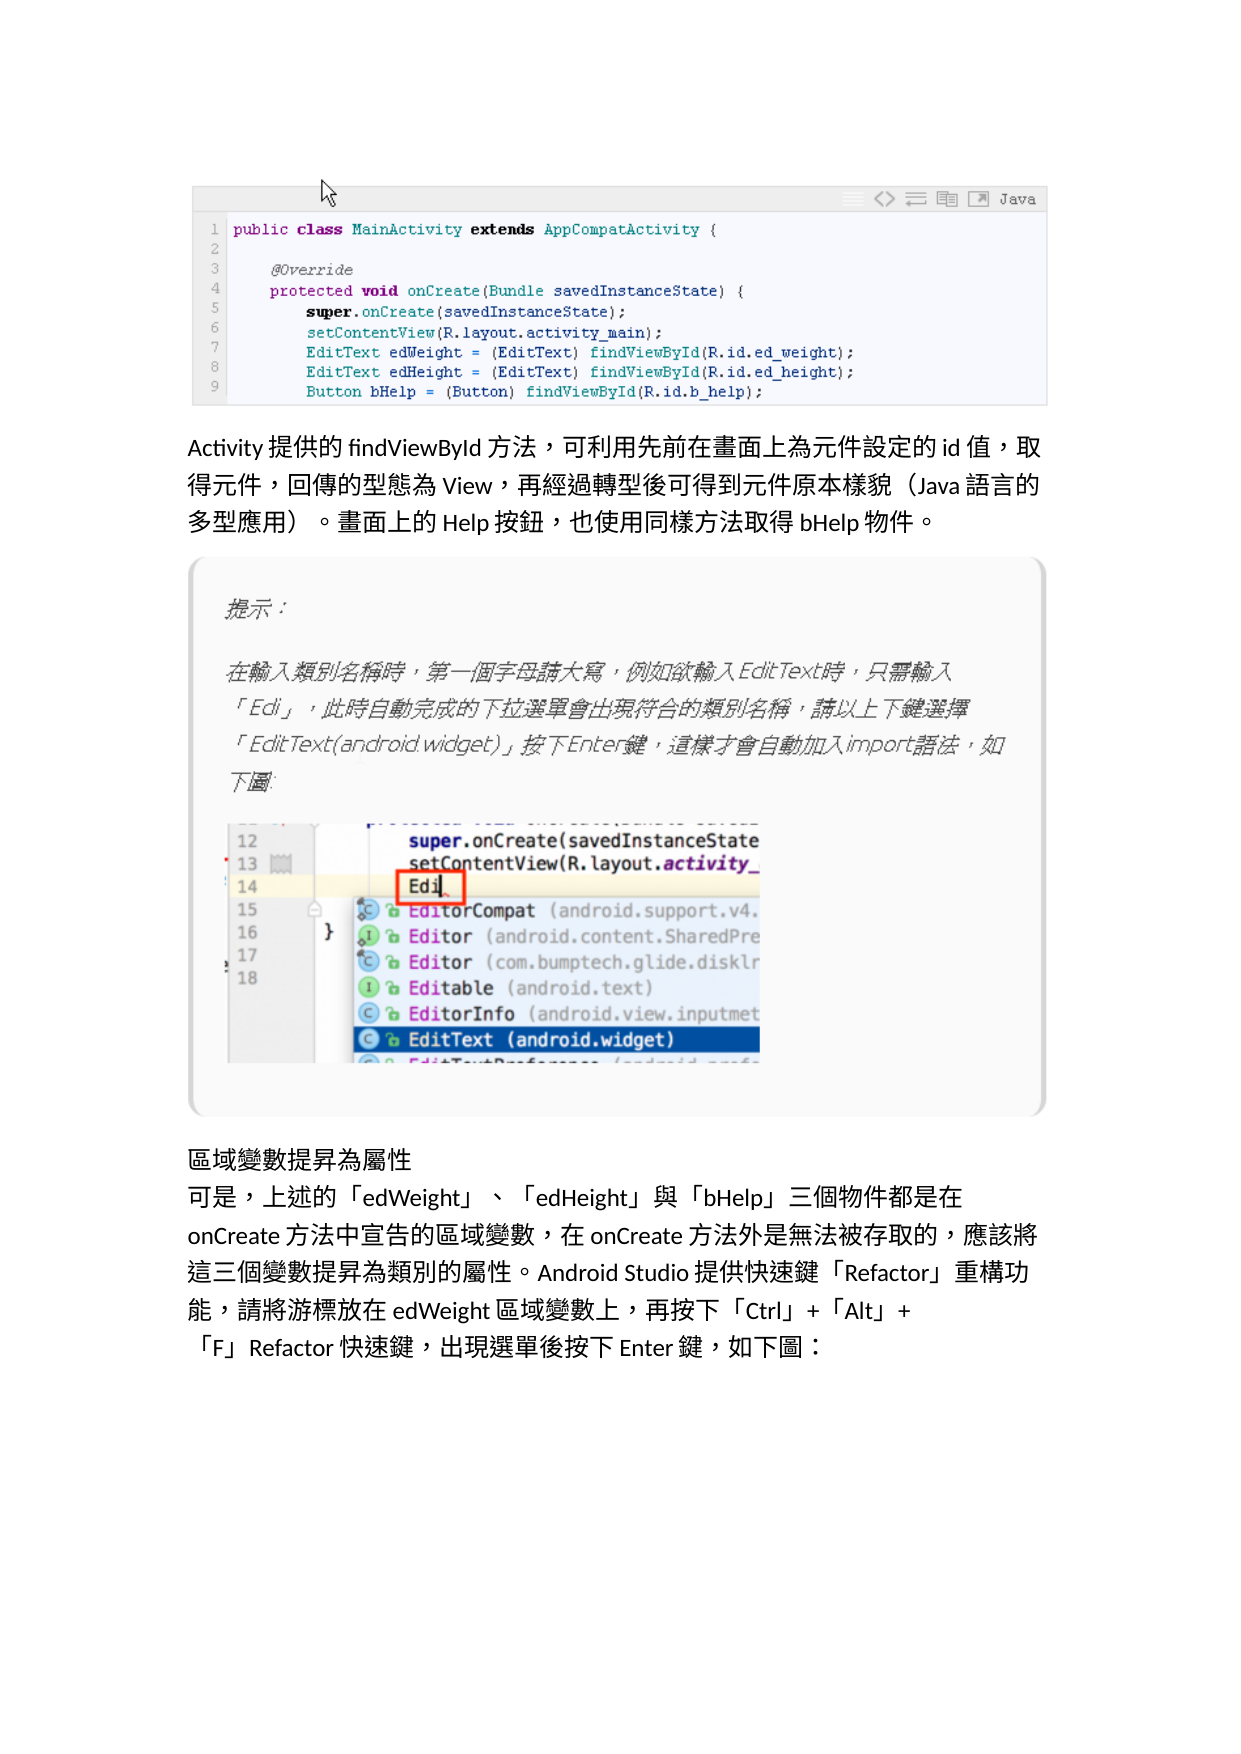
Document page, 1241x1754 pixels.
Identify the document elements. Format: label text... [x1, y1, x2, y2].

picture [187, 553, 1053, 1126]
text 區域變數提昇為屬性 [187, 1139, 1053, 1177]
text 可是，上述的「edWeight」、「edHeight」與「bHelp」三個物件都是在onCreate方法中宣告的區域變數，在onCreate方法外是無法被存取的，應該將這三個變數提昇為類別的屬性。Android Studio提供快速鍵「Refactor」重構功能，請將游標放在edWeight區域變數上，再按下「Ctrl」+「Alt」+「F」Refactor快速鍵，出現選單後按下Enter鍵，如下圖： [187, 1177, 1053, 1364]
picture [187, 173, 1053, 419]
text Activity提供的findViewById方法，可利用先前在畫面上為元件設定的id值，取得元件，回傳的型態為View，再經過轉型後可得到元件原本樣貌（Java語言的多型應用）。畫面上的Help按鈕，也使用同樣方法取得bHelp物件。 [187, 427, 1053, 539]
